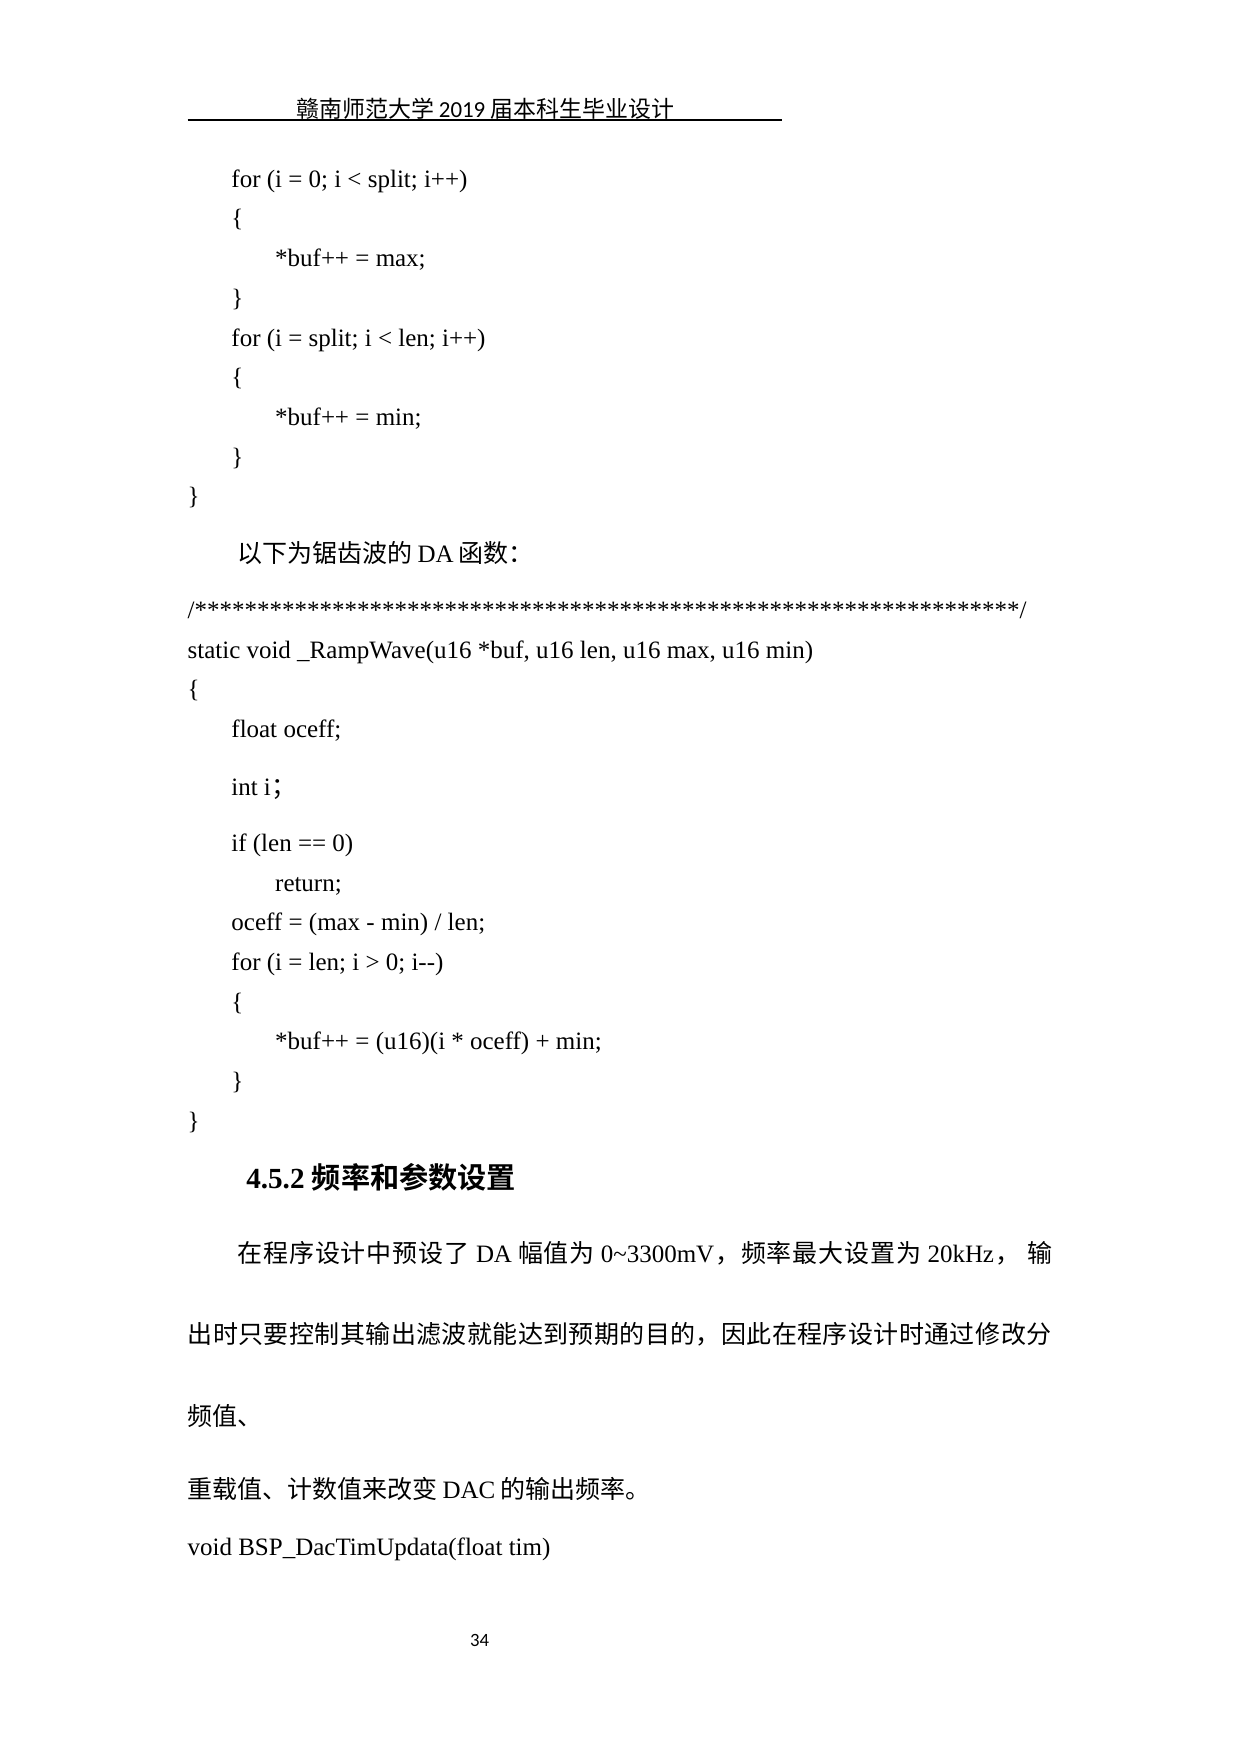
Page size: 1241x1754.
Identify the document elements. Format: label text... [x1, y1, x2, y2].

text *buf++ = max; [231, 241, 1053, 274]
text static void _RampWave(u16 *buf, u16 len, u16 max, u16 min) [187, 633, 1053, 665]
text *buf++ = (u16)(i * oceff) + min; [231, 1024, 1053, 1057]
text 重载值、计数值来改变DAC的输出频率。 [187, 1456, 1053, 1521]
text 以下为锯齿波的DA函数： [187, 519, 1053, 584]
text } [187, 479, 1053, 512]
text { [187, 985, 1053, 1017]
text } [187, 440, 1053, 472]
text 4.5.2 频率和参数设置 [187, 1143, 1053, 1208]
text for (i = len; i > 0; i--) [187, 945, 1053, 978]
text /******************************************************************/ [187, 593, 1053, 626]
text } [187, 281, 1053, 313]
text } [187, 1104, 1053, 1136]
text { [187, 202, 1053, 234]
text *buf++ = min; [231, 400, 1053, 433]
text oceff = (max - min) / len; [187, 905, 1053, 938]
text if (len == 0) [187, 826, 1053, 858]
text float oceff; [187, 712, 1053, 745]
text { [187, 673, 1053, 705]
text return; [231, 866, 1053, 898]
text void BSP_DacTimUpdata(float tim) [187, 1530, 1053, 1562]
text { [187, 360, 1053, 393]
text for (i = 0; i < split; i++) [187, 162, 1053, 194]
text for (i = split; i < len; i++) [187, 321, 1053, 353]
text 在程序设计中预设了DA幅值为0~3300mV，频率最大设置为20kHz， 输出时只要控制其输出滤波就能达到预期的目的，因此在程序设计时通过修改分频值、 [187, 1219, 1053, 1447]
text } [187, 1064, 1053, 1097]
text int i； [187, 752, 1053, 817]
